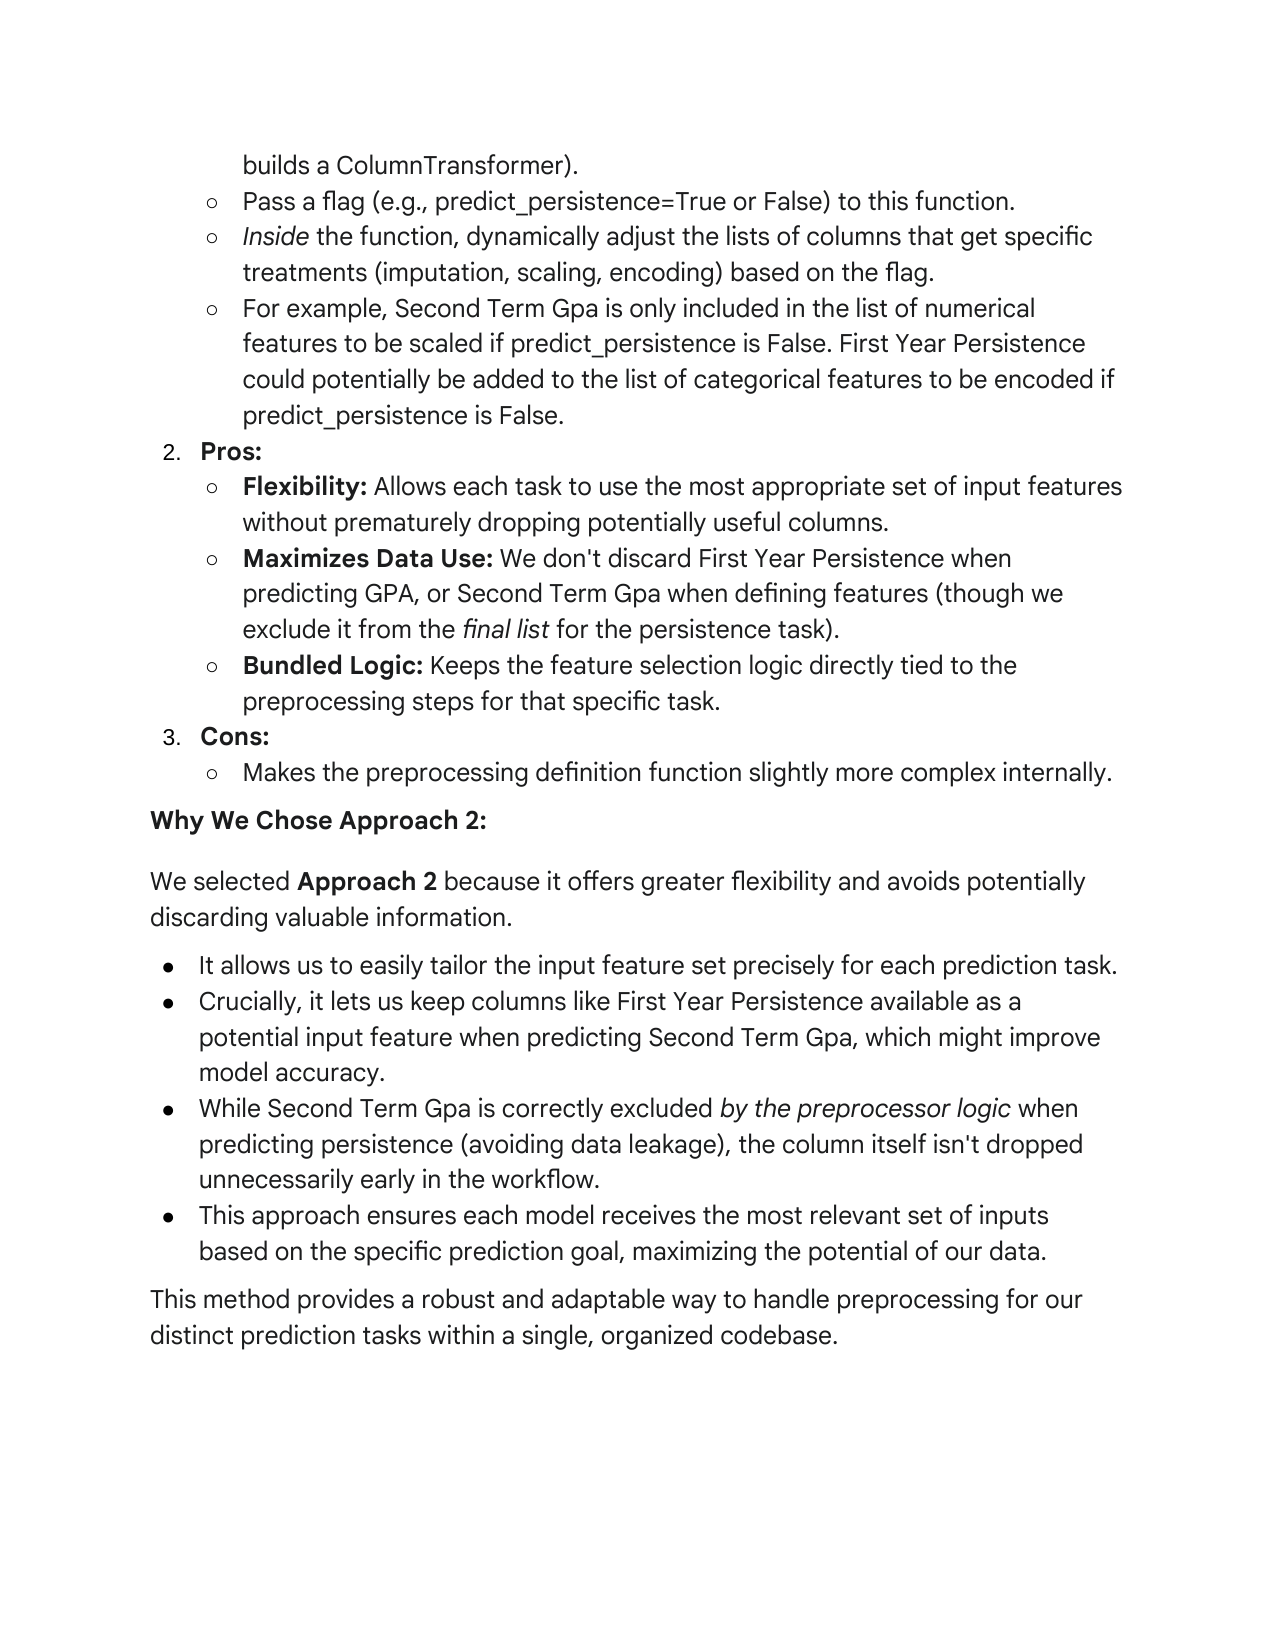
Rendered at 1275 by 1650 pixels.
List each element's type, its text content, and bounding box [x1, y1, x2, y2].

list It allows us to easily tailor the input feature set precisely for each prediction task. [161, 950, 1125, 982]
list Bundled Logic: Keeps the feature selection logic directly tied to the preprocessing steps for that specific task. [205, 650, 1125, 717]
list Pros: [162, 436, 1125, 467]
list Inside the function, dynamically adjust the lists of columns that get specific treatments (imputation, scaling, encoding) based on the flag. [205, 221, 1125, 288]
list For example, Second Term Gpa is only included in the list of numerical features to be scaled if predict_persistence is False. First Year Persistence could potentially be added to the list of categorical features to be encoded if predict_persistence is False. [205, 293, 1125, 431]
text This method provides a robust and adaptable way to handle preprocessing for our distinct prediction tasks within a single, organized codebase. [150, 1284, 1125, 1351]
list This approach ensures each model receives the most relevant set of inputs based on the specific prediction goal, maximizing the potential of our data. [161, 1200, 1125, 1267]
list Crucially, it lets us keep columns like First Year Persistence available as a potential input feature when predicting Second Term Gpa, which might improve model accuracy. [161, 986, 1125, 1089]
text We selected Approach 2 because it offers greater flexibility and avoids potentially discarding valuable information. [150, 866, 1125, 933]
list Flexibility: Allows each task to use the most appropriate set of input features without prematurely dropping potentially useful columns. [205, 472, 1125, 539]
list Makes the preprocessing definition function slightly more complex internally. [205, 757, 1125, 789]
list Cons: [162, 722, 1125, 753]
text Why We Chose Approach 2: [150, 806, 1125, 837]
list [205, 150, 1125, 181]
list Maximizes Data Use: We don't discard First Year Persistence when predicting GPA, or Second Term Gpa when defining features (though we exclude it from the final list for the persistence task). [205, 543, 1125, 646]
list Pass a flag (e.g., predict_persistence=True or False) to this function. [205, 186, 1125, 217]
list While Second Term Gpa is correctly excluded by the preprocessor logic when predicting persistence (avoiding data leakage), the column itself isn't dropped unnecessarily early in the workflow. [161, 1093, 1125, 1196]
